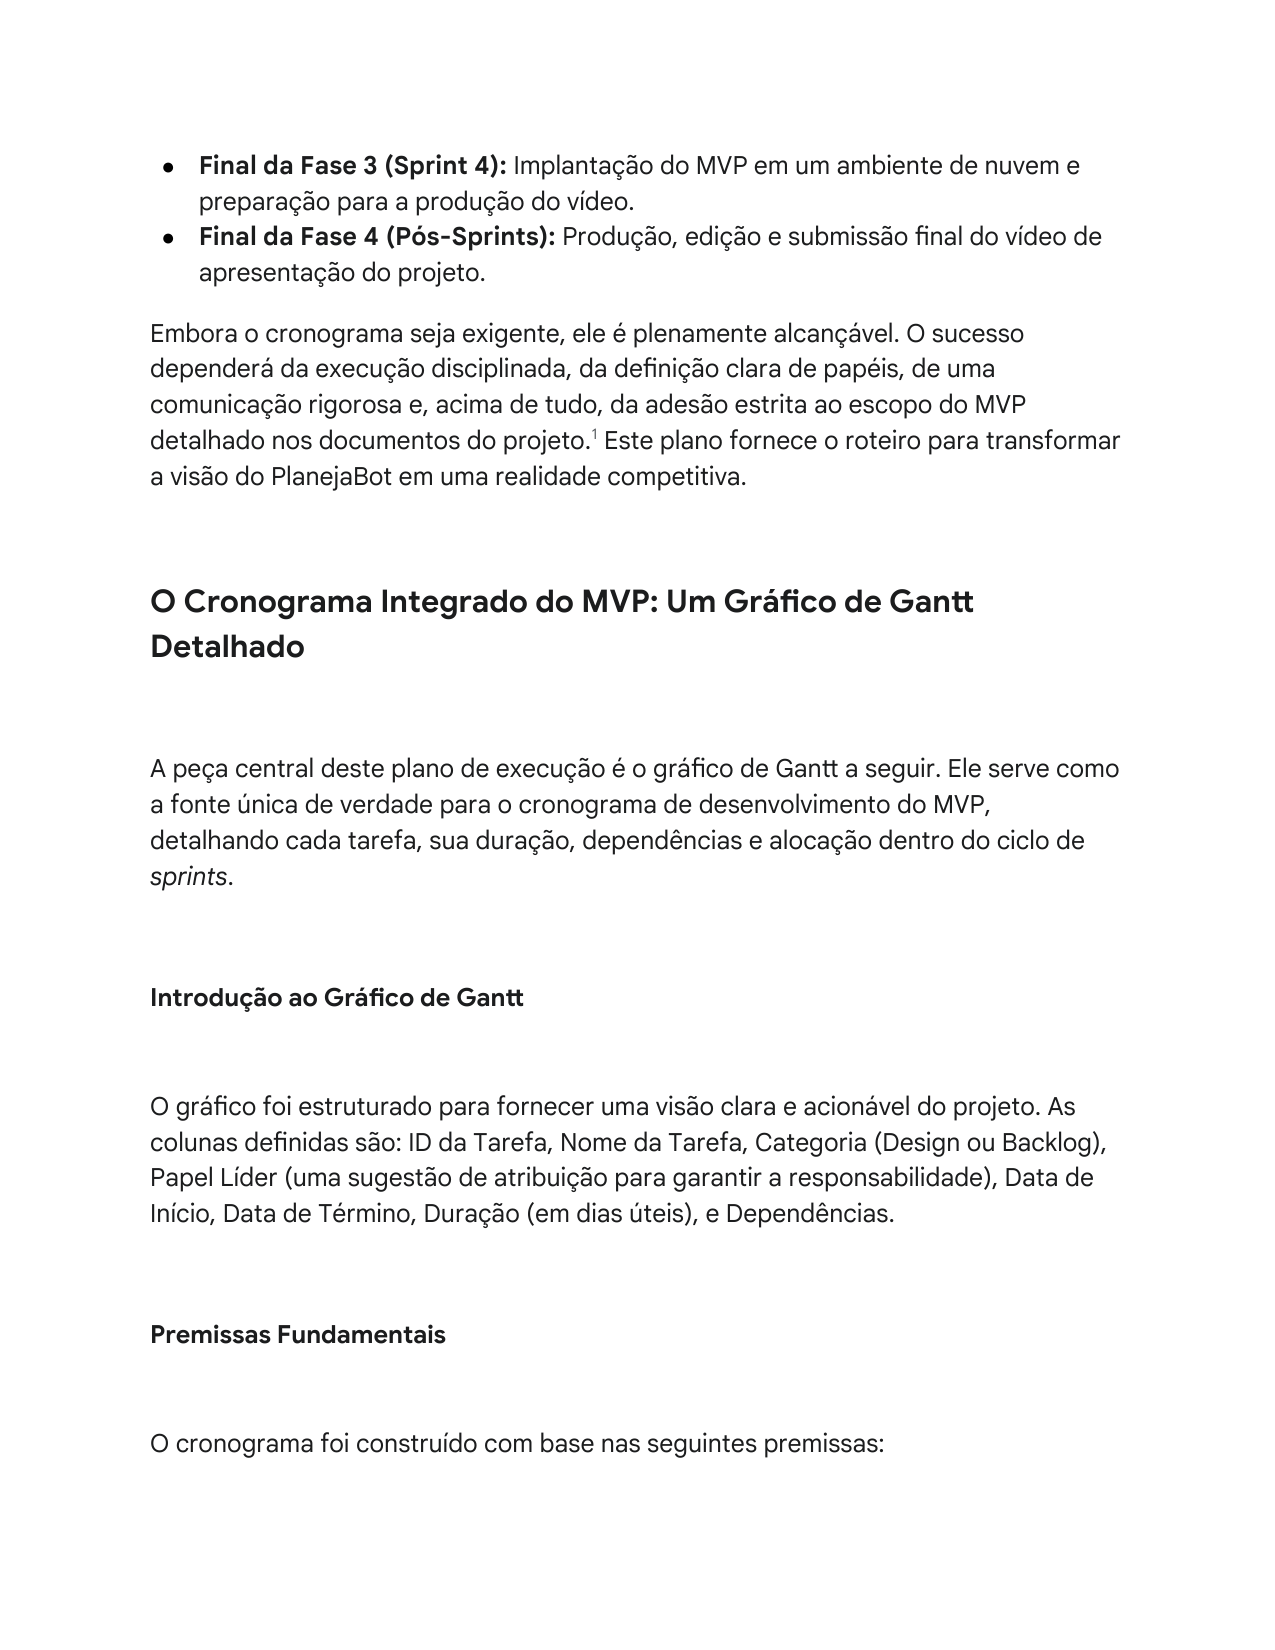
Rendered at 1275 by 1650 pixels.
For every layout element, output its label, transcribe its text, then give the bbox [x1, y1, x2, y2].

subtitle Premissas Fundamentais [150, 1320, 1125, 1351]
subtitle O Cronograma Integrado do MVP: Um Gráfico de Gantt Detalhado [150, 582, 1125, 666]
subtitle Introdução ao Gráfico de Gantt [150, 982, 1125, 1013]
text A peça central deste plano de execução é o gráfico de Gantt a seguir. Ele serve como a fonte única de verdade para o cronograma de desenvolvimento do MVP, detalhando cada tarefa, sua duração, dependências e alocação dentro do ciclo de sprints. [150, 753, 1125, 892]
list Final da Fase 4 (Pós-Sprints): Produção, edição e submissão final do vídeo de apresentação do projeto. [161, 221, 1125, 288]
text Embora o cronograma seja exigente, ele é plenamente alcançável. O sucesso dependerá da execução disciplinada, da definição clara de papéis, de uma comunicação rigorosa e, acima de tudo, da adesão estrita ao escopo do MVP detalhado nos documentos do projeto.1 Este plano fornece o roteiro para transformar a visão do PlanejaBot em uma realidade competitiva. [150, 318, 1125, 492]
text O cronograma foi construído com base nas seguintes premissas: [150, 1429, 1125, 1460]
text O gráfico foi estruturado para fornecer uma visão clara e acionável do projeto. As colunas definidas são: ID da Tarefa, Nome da Tarefa, Categoria (Design ou Backlog), Papel Líder (uma sugestão de atribuição para garantir a responsabilidade), Data de Início, Data de Término, Duração (em dias úteis), e Dependências. [150, 1091, 1125, 1230]
list Final da Fase 3 (Sprint 4): Implantação do MVP em um ambiente de nuvem e preparação para a produção do vídeo. [161, 150, 1125, 217]
